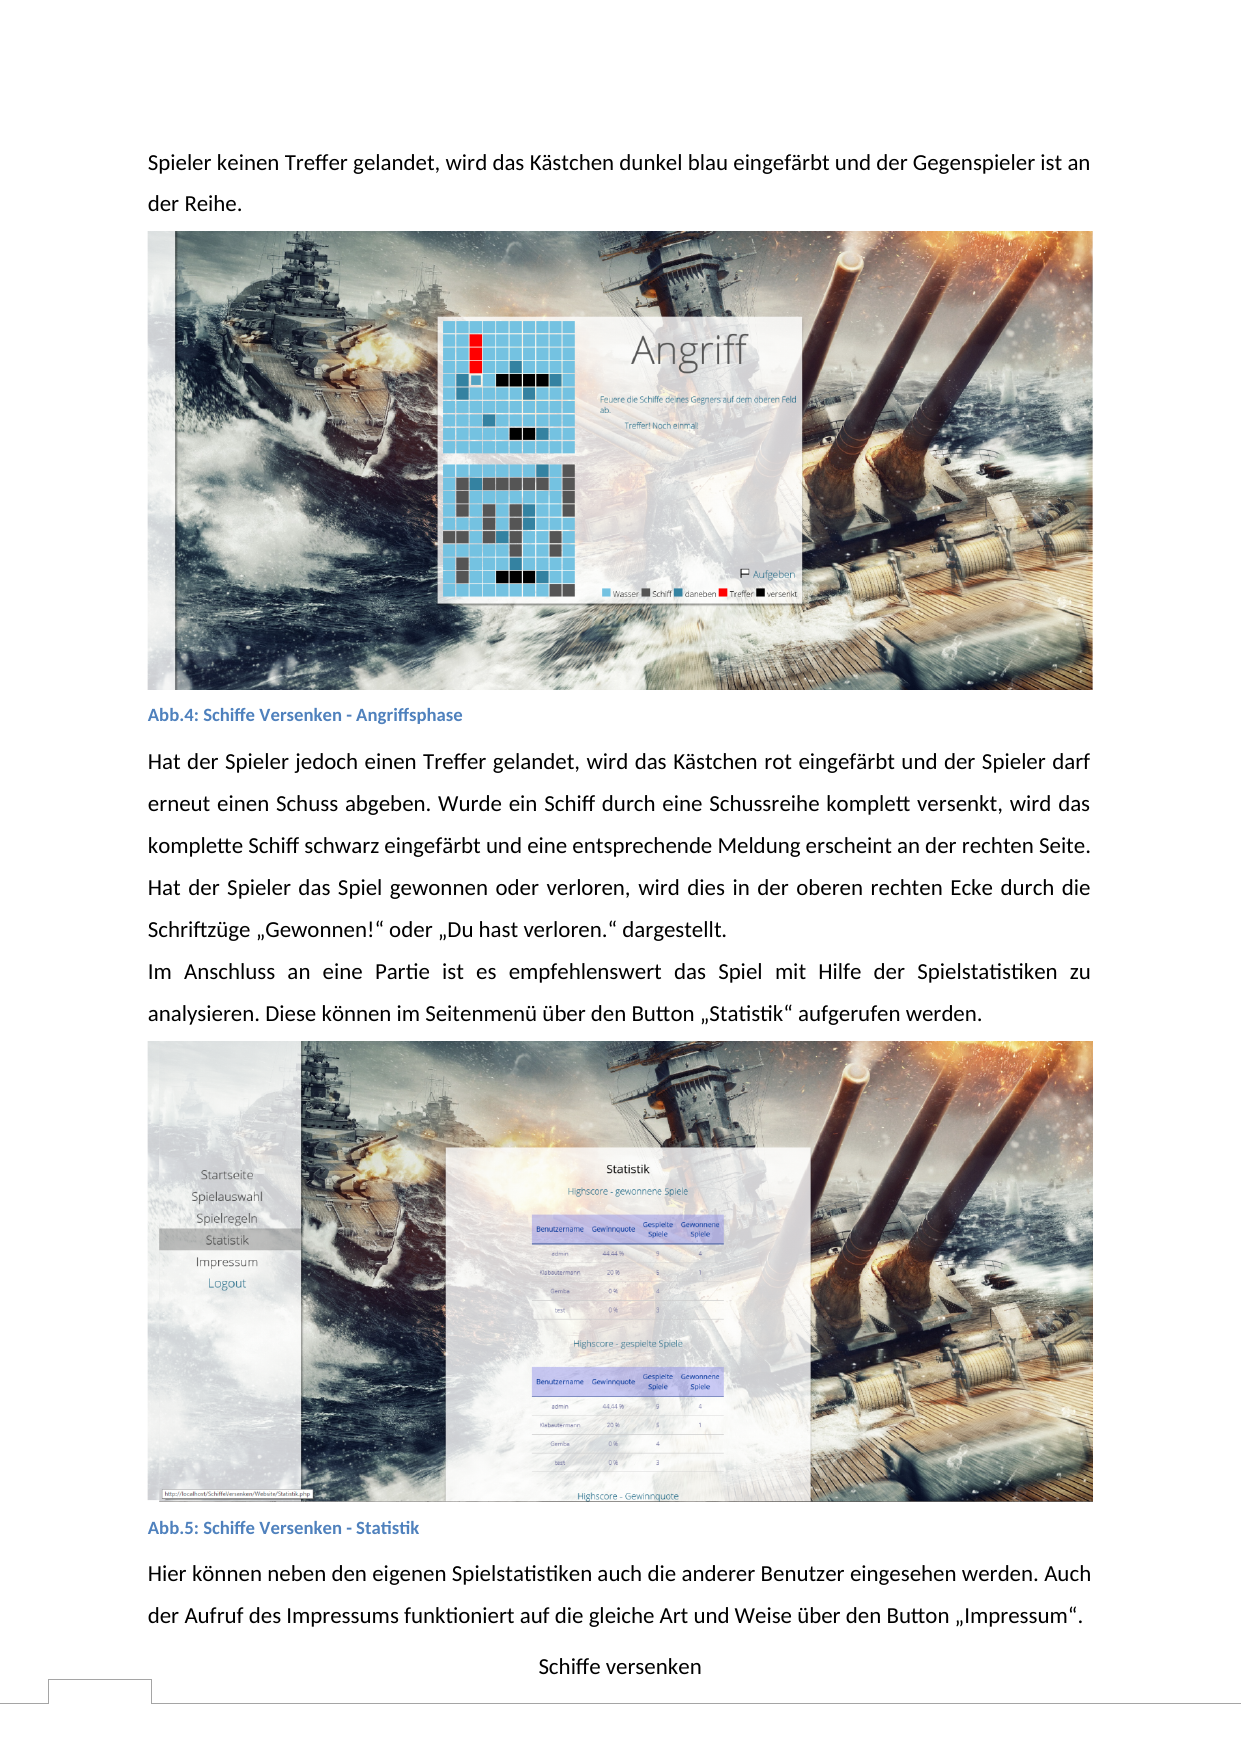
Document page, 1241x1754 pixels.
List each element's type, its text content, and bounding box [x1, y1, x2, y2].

text Abb.4: Schiffe Versenken - Angriffsphase [148, 703, 1093, 726]
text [148, 148, 1093, 218]
text Hat der Spieler das Spiel gewonnen oder verloren, wird dies in der oberen rechten Ecke durch die Schriftzüge „Gewonnen!“ oder „Du hast verloren.“ dargestellt. [148, 873, 1093, 943]
text Hat der Spieler jedoch einen Treffer gelandet, wird das Kästchen rot eingefärbt und der Spieler darf erneut einen Schuss abgeben. Wurde ein Schiff durch eine Schussreihe komplett versenkt, wird das komplette Schiff schwarz eingefärbt und eine entsprechende Meldung erscheint an der rechten Seite. [148, 747, 1093, 859]
text Abb.5: Schiffe Versenken - Statistik [148, 1516, 1093, 1539]
picture [147, 231, 1093, 690]
text Im Anschluss an eine Partie ist es empfehlenswert das Spiel mit Hilfe der Spielstatistiken zu analysieren. Diese können im Seitenmenü über den Button „Statistik“ aufgerufen werden. [148, 957, 1093, 1027]
text Hier können neben den eigenen Spielstatistiken auch die anderer Benutzer eingesehen werden. Auch der Aufruf des Impressums funktioniert auf die gleiche Art und Weise über den Button „Impressum“. [148, 1559, 1093, 1629]
picture [147, 1041, 1093, 1502]
